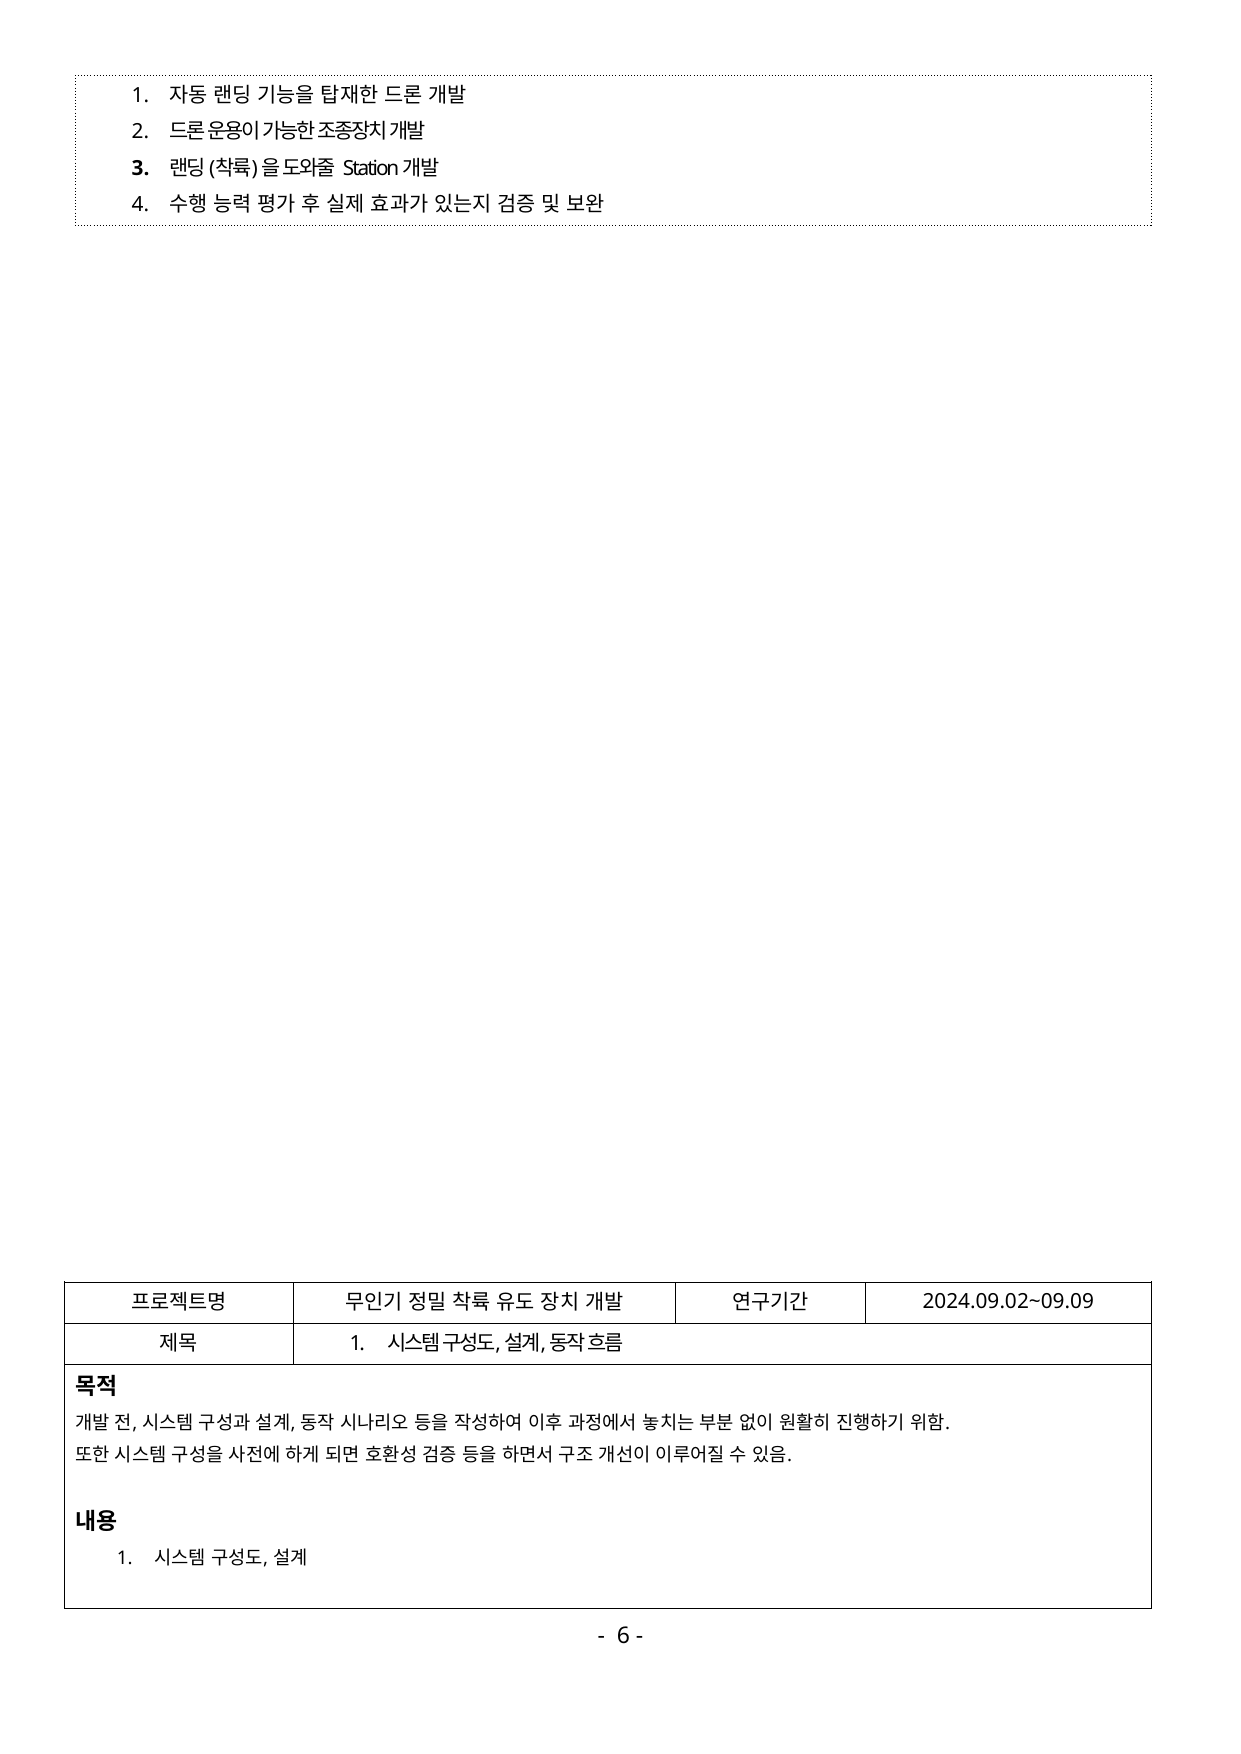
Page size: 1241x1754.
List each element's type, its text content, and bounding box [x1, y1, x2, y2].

table_cell [65, 1324, 293, 1364]
table_header [866, 1283, 1151, 1323]
table_cell [294, 1324, 1151, 1364]
table_header [676, 1283, 865, 1323]
table_header [294, 1283, 675, 1323]
table_header 자동 랜딩 기능을 탑재한 드론 개발 드론 운용이 가능한 조종장치 개발 랜딩 (착륙) 을 도와줄 Station 개발 수행 능력 평가 후 실제 효과가 있는지 검증 및 보완 [75, 75, 1152, 225]
table_header [65, 1283, 293, 1323]
table_cell [65, 1365, 1151, 1608]
